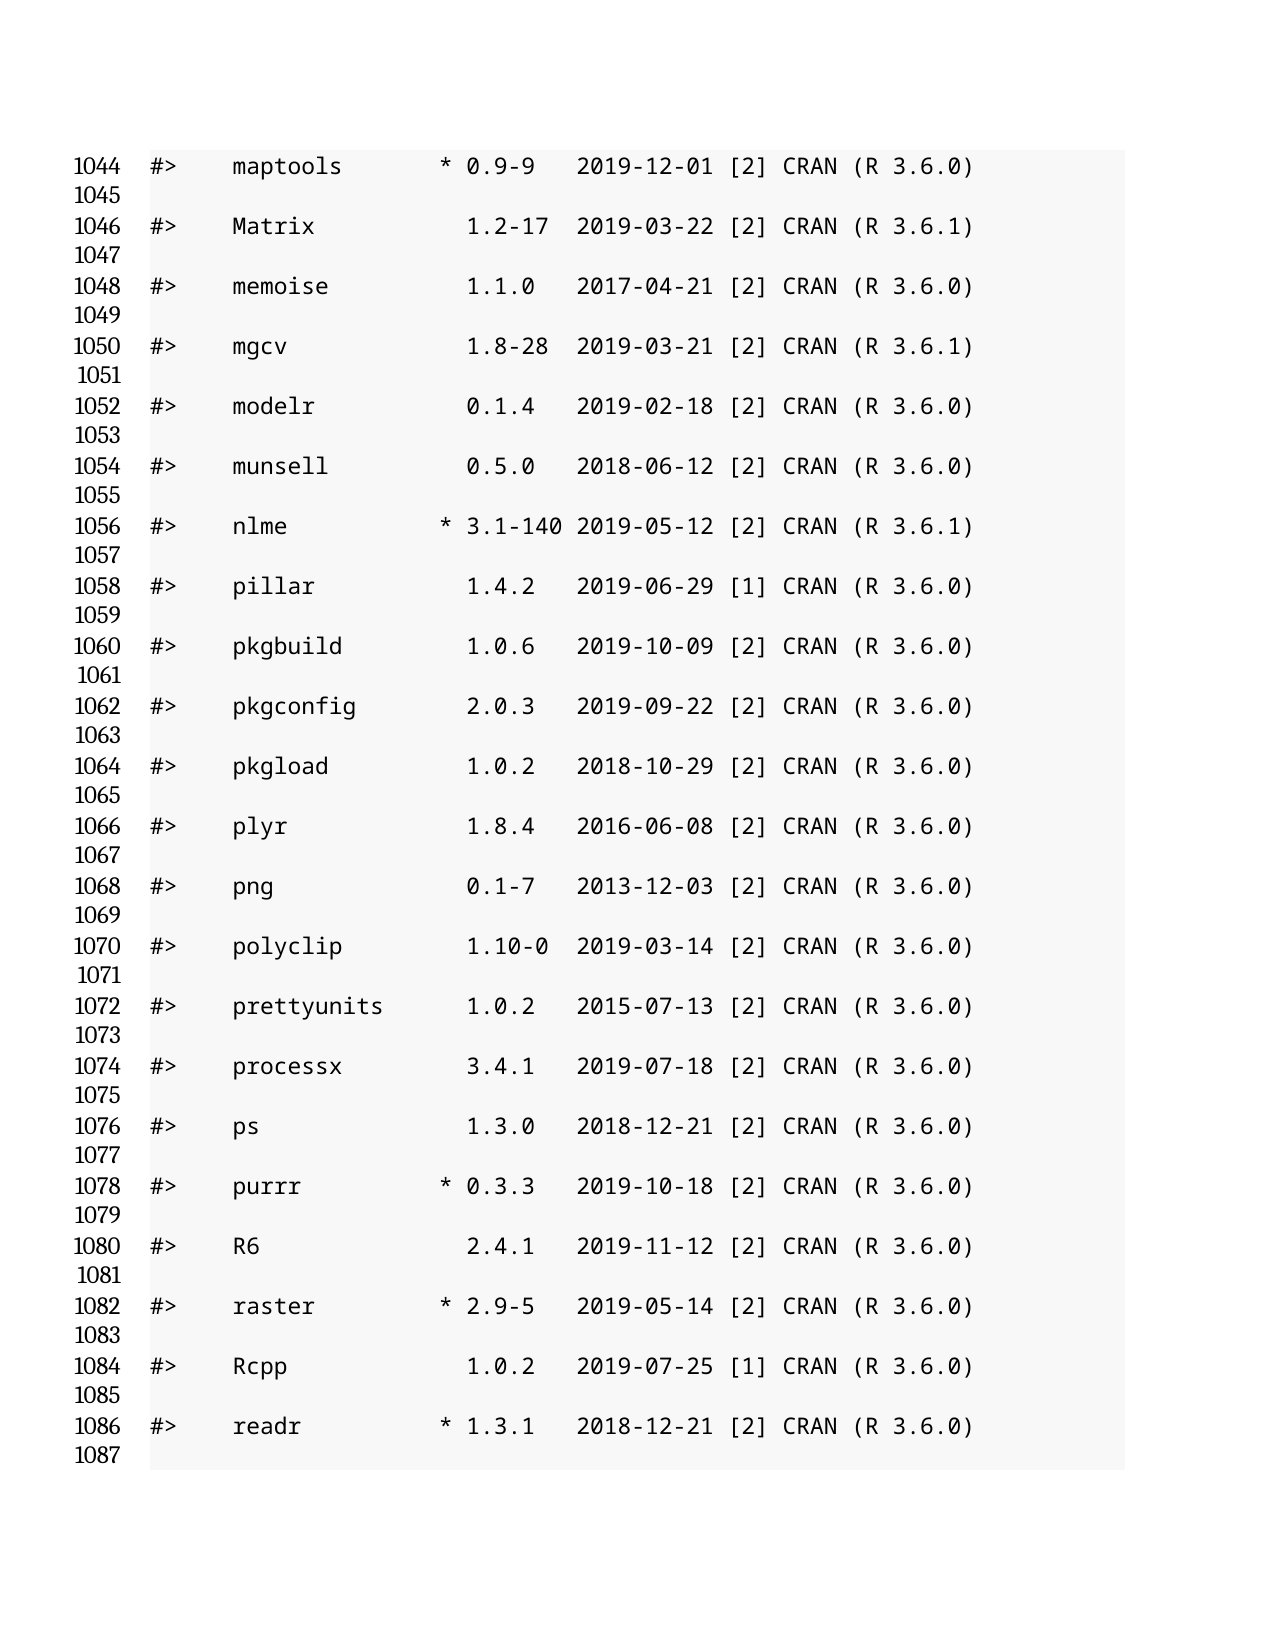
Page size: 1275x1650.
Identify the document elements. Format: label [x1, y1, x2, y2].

text [150, 150, 1125, 1470]
